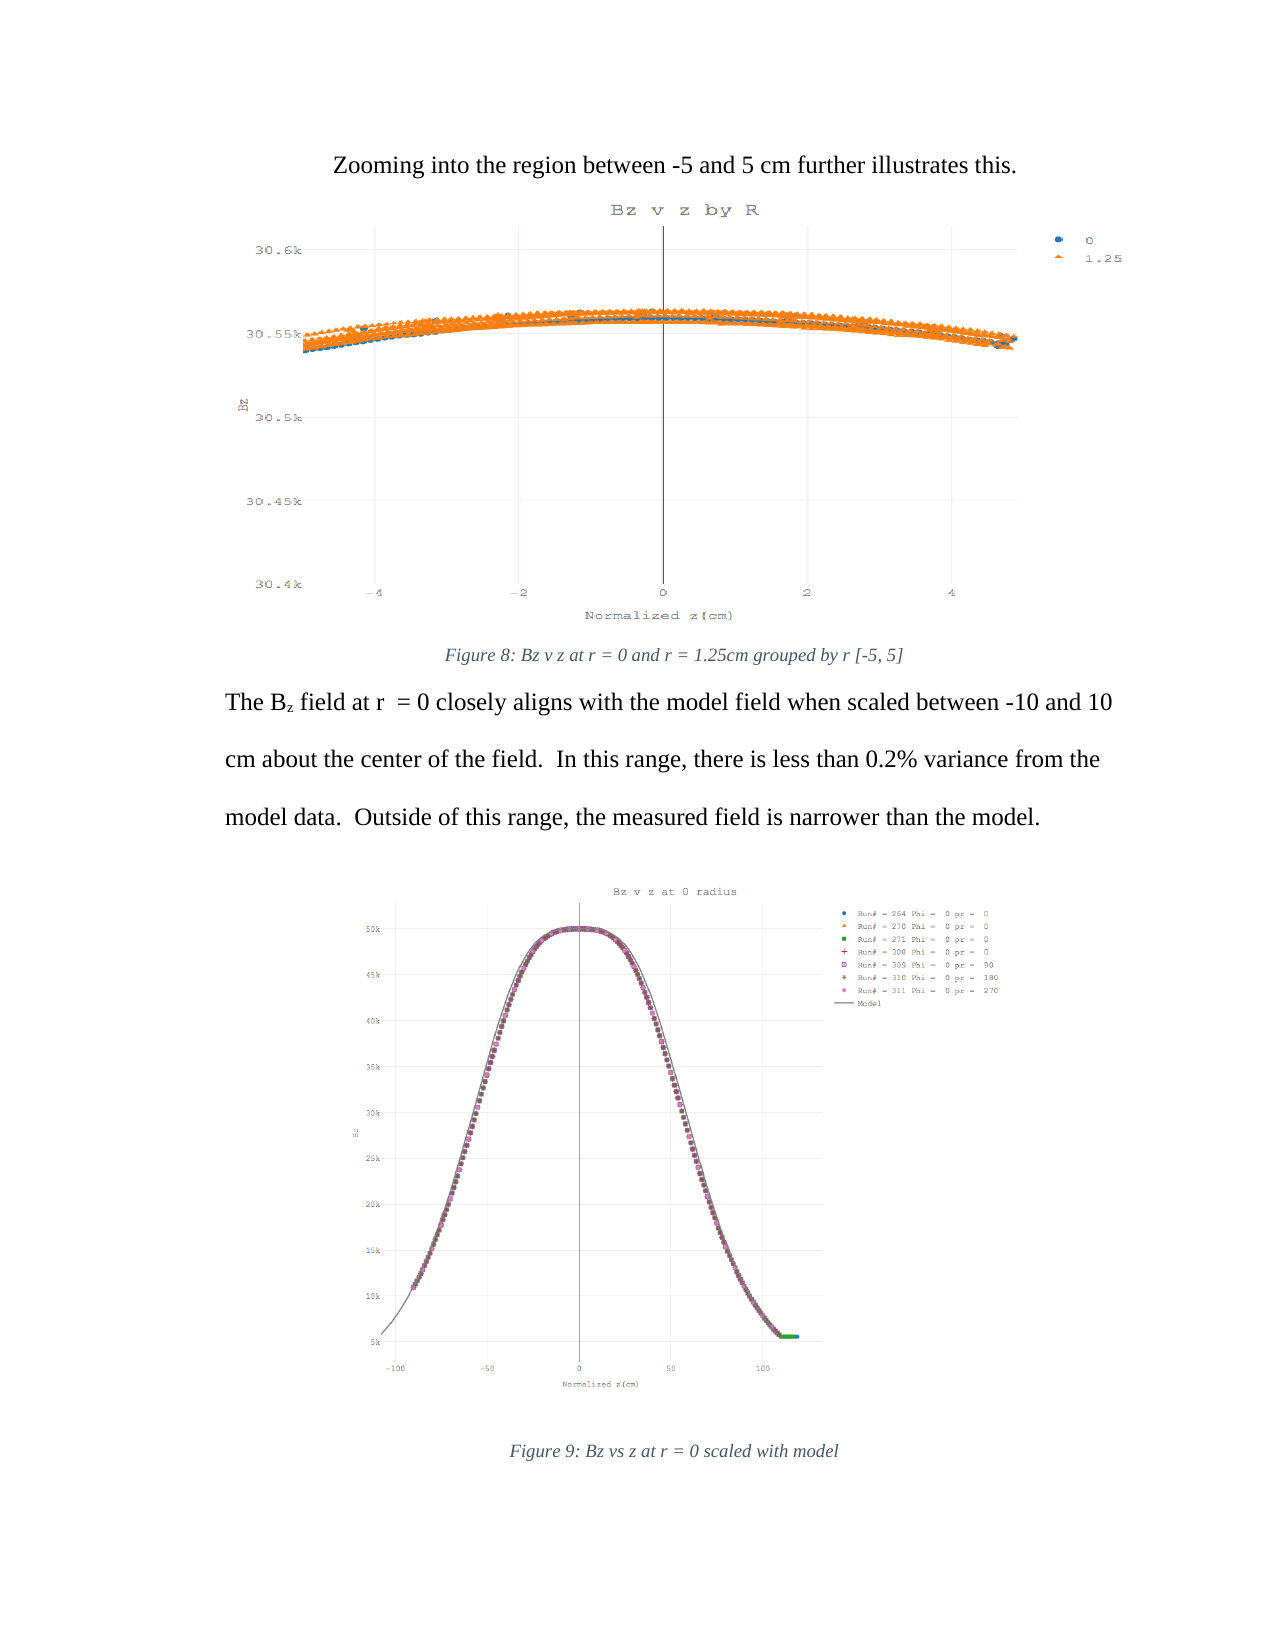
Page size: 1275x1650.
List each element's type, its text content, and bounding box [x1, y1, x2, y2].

picture [313, 859, 1037, 1416]
text Figure 9: Bz vs z at r = 0 scaled with model [225, 1440, 1125, 1461]
text Zooming into the region between -5 and 5 cm further illustrates this. [225, 150, 1125, 202]
text The Bz field at r = 0 closely aligns with the model field when scaled between -10 and 10 cm about the center of the field. In this range, there is less than 0.2% variance from the model data. Outside of this range, the measured field is narrower than the model. [225, 687, 1125, 830]
text Figure 8: Bz v z at r = 0 and r = 1.25cm grouped by r [-5, 5] [225, 644, 1125, 666]
picture [225, 202, 1146, 621]
